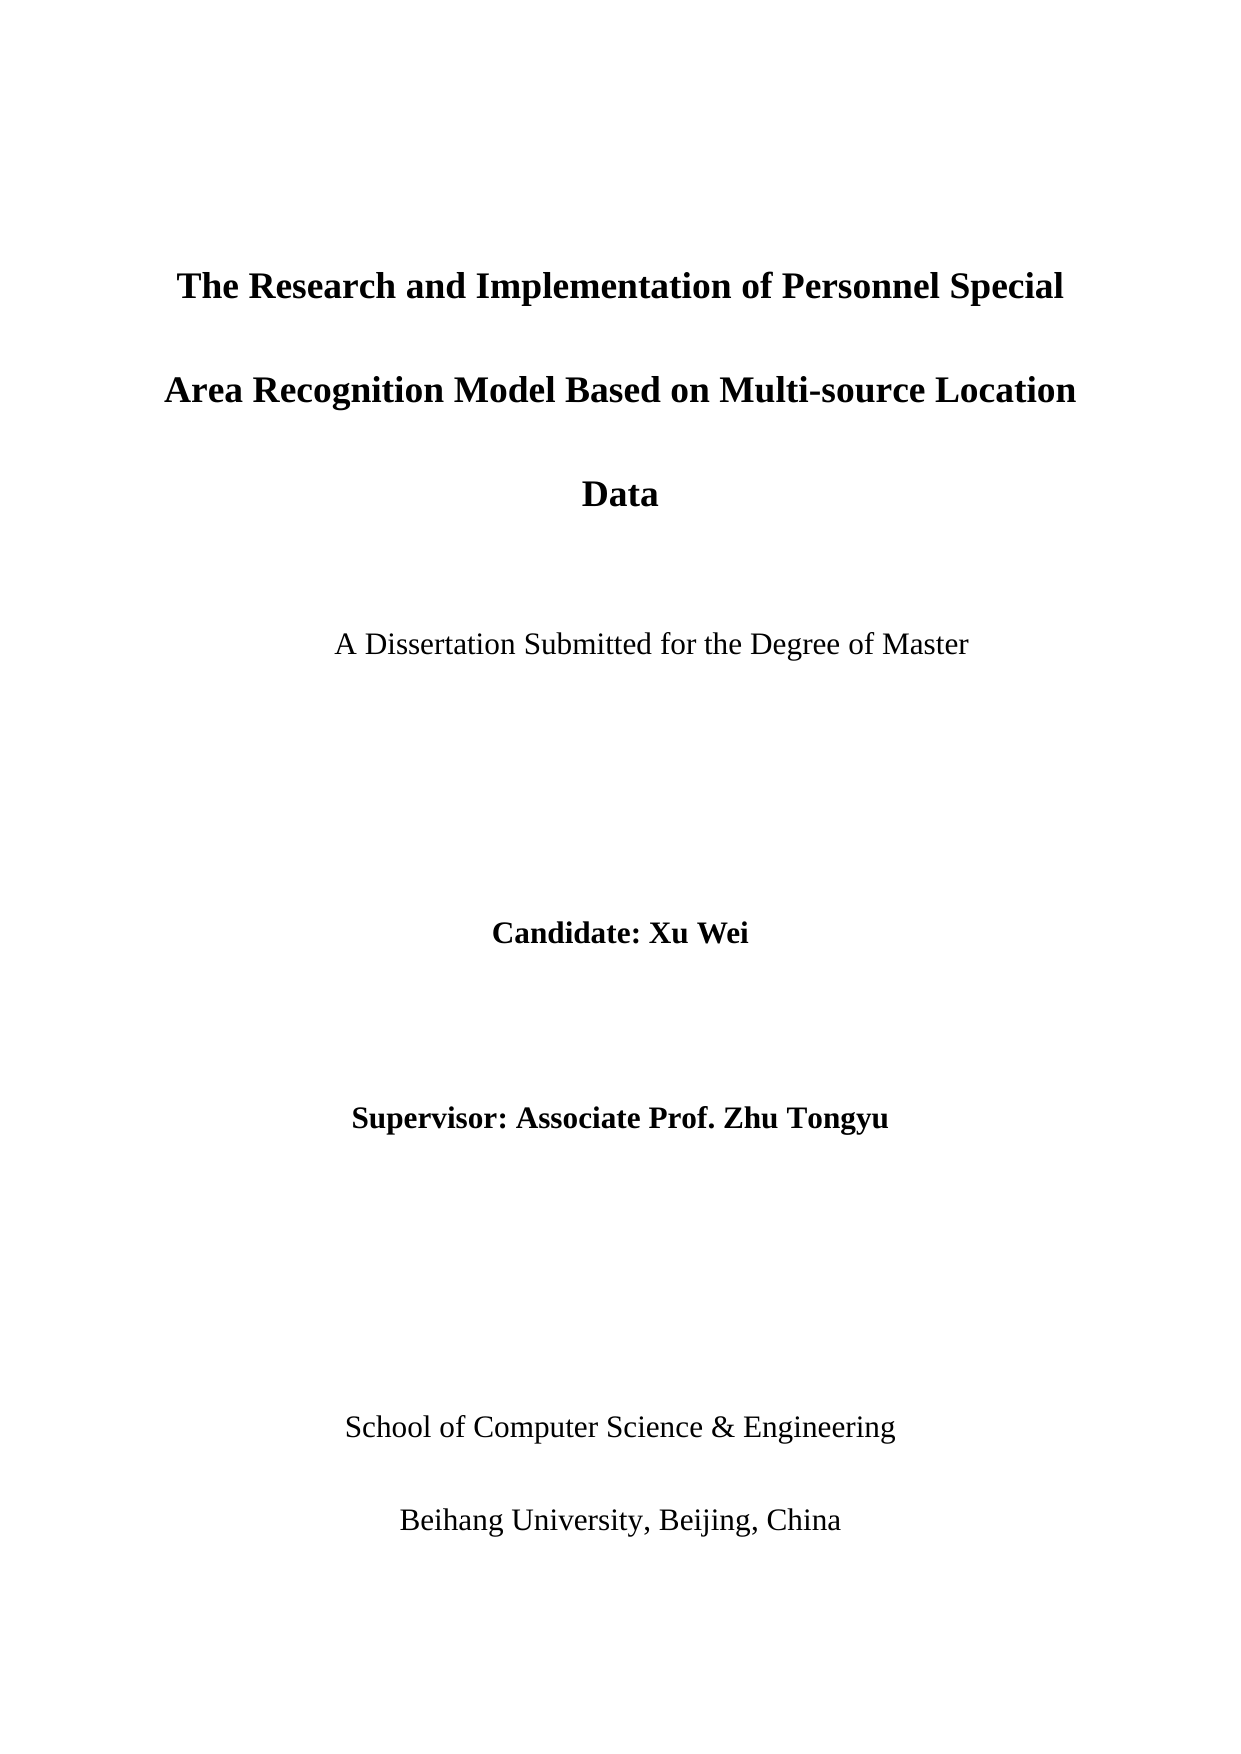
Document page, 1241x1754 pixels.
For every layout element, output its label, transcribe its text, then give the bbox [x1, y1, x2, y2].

text Supervisor: Associate Prof. Zhu Tongyu [148, 1082, 1093, 1152]
text The Research and Implementation of Personnel Special Area Recognition Model Based on Multi-source Location Data [148, 250, 1093, 527]
text School of Computer Science & Engineering [148, 1392, 1093, 1461]
text Candidate: Xu Wei [148, 897, 1093, 967]
text A Dissertation Submitted for the Degree of Master [148, 608, 1093, 678]
text Beihang University, Beijing, China [148, 1484, 1093, 1554]
